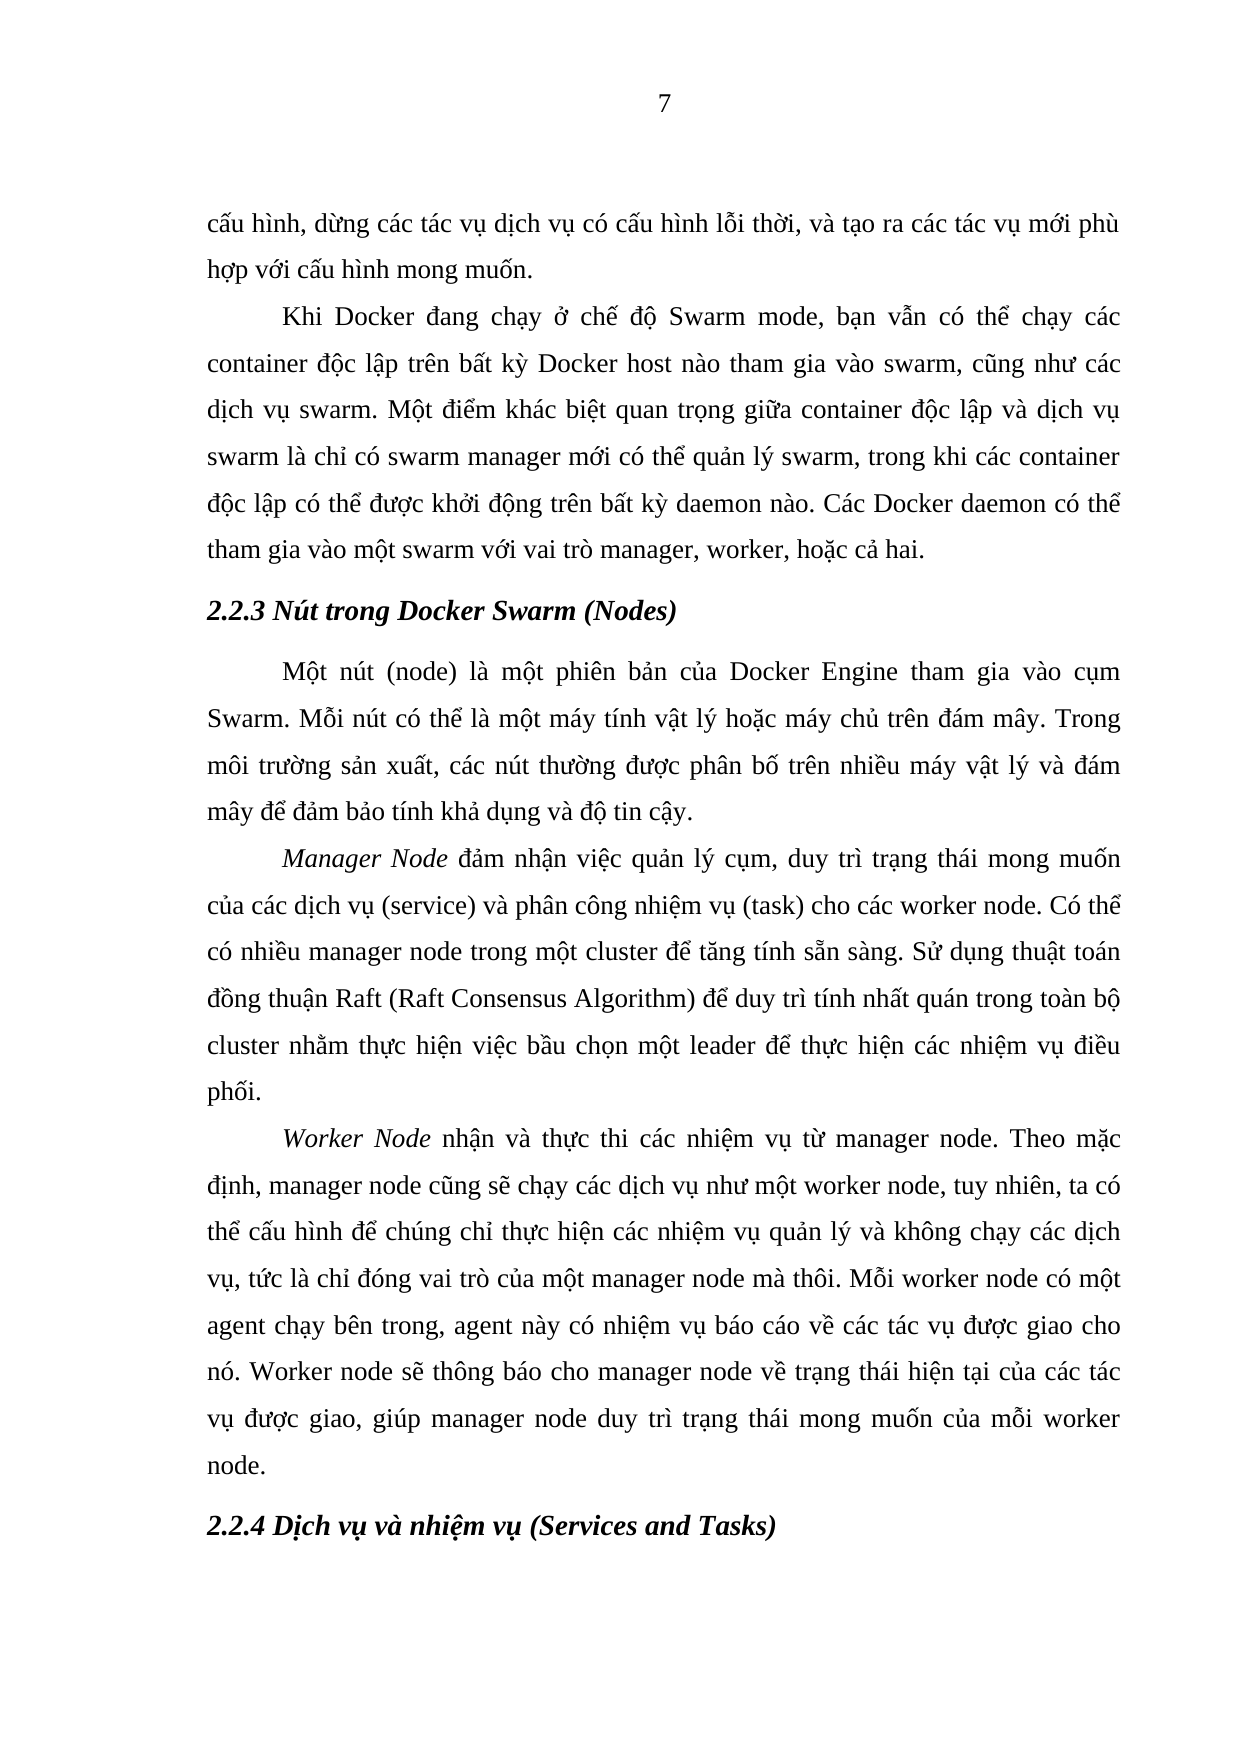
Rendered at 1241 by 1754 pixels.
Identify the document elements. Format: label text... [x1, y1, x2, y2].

text Manager Node đảm nhận việc quản lý cụm, duy trì trạng thái mong muốn của các dịch vụ (service) và phân công nhiệm vụ (task) cho các worker node. Có thể có nhiều manager node trong một cluster để tăng tính sẵn sàng. Sử dụng thuật toán đồng thuận Raft (Raft Consensus Algorithm) để duy trì tính nhất quán trong toàn bộ cluster nhằm thực hiện việc bầu chọn một leader để thực hiện các nhiệm vụ điều phối. [207, 842, 1122, 1107]
subtitle Nút trong Docker Swarm (Nodes) [207, 593, 1122, 626]
text Worker Node nhận và thực thi các nhiệm vụ từ manager node. Theo mặc định, manager node cũng sẽ chạy các dịch vụ như một worker node, tuy nhiên, ta có thể cấu hình để chúng chỉ thực hiện các nhiệm vụ quản lý và không chạy các dịch vụ, tức là chỉ đóng vai trò của một manager node mà thôi. Mỗi worker node có một agent chạy bên trong, agent này có nhiệm vụ báo cáo về các tác vụ được giao cho nó. Worker node sẽ thông báo cho manager node về trạng thái hiện tại của các tác vụ được giao, giúp manager node duy trì trạng thái mong muốn của mỗi worker node. [207, 1122, 1122, 1480]
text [207, 207, 1122, 284]
text Khi Docker đang chạy ở chế độ Swarm mode, bạn vẫn có thể chạy các container độc lập trên bất kỳ Docker host nào tham gia vào swarm, cũng như các dịch vụ swarm. Một điểm khác biệt quan trọng giữa container độc lập và dịch vụ swarm là chỉ có swarm manager mới có thể quản lý swarm, trong khi các container độc lập có thể được khởi động trên bất kỳ daemon nào. Các Docker daemon có thể tham gia vào một swarm với vai trò manager, worker, hoặc cả hai. [207, 300, 1122, 564]
subtitle Dịch vụ và nhiệm vụ (Services and Tasks) [207, 1508, 1122, 1541]
text Một nút (node) là một phiên bản của Docker Engine tham gia vào cụm Swarm. Mỗi nút có thể là một máy tính vật lý hoặc máy chủ trên đám mây. Trong môi trường sản xuất, các nút thường được phân bố trên nhiều máy vật lý và đám mây để đảm bảo tính khả dụng và độ tin cậy. [207, 655, 1122, 827]
